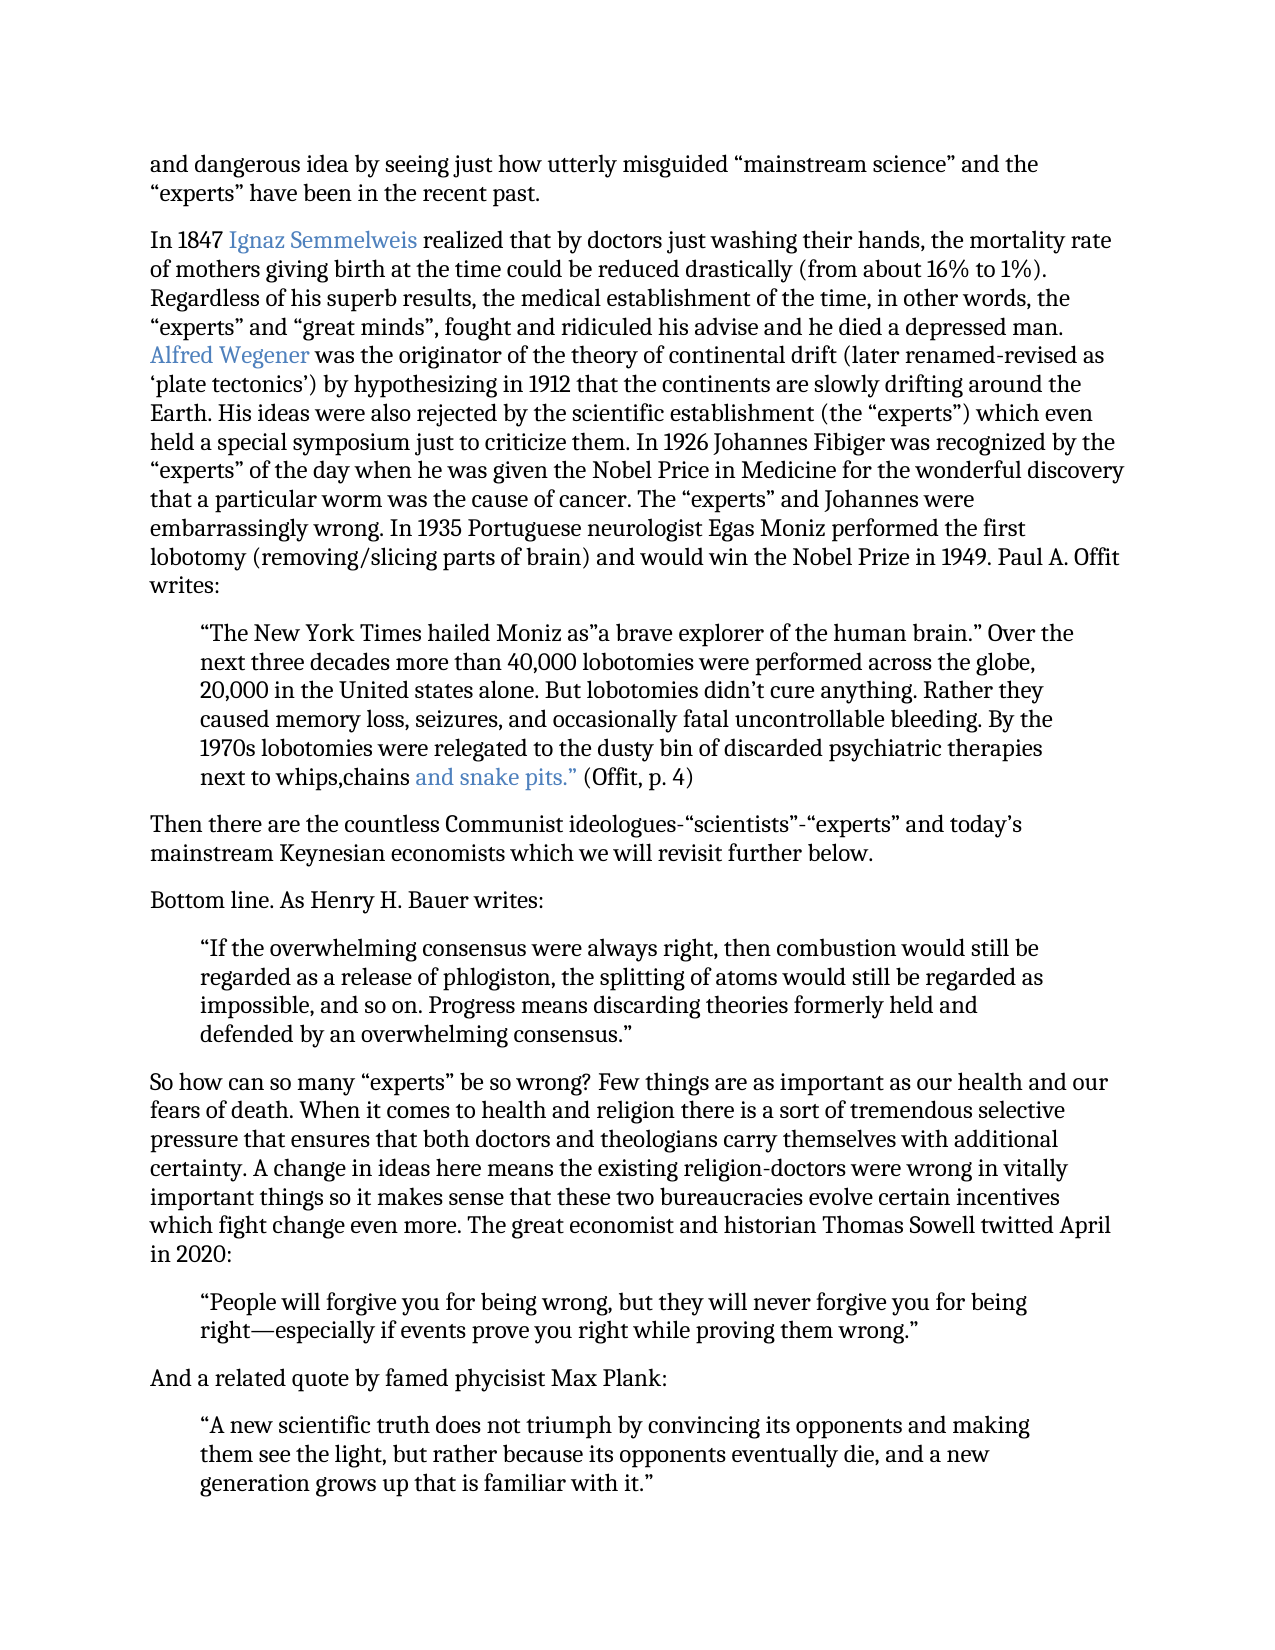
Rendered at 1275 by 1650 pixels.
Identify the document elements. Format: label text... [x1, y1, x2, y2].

text “The New York Times hailed Moniz as”a brave explorer of the human brain.” Over the next three decades more than 40,000 lobotomies were performed across the globe, 20,000 in the United states alone. But lobotomies didn’t cure anything. Rather they caused memory loss, seizures, and occasionally fatal uncontrollable bleeding. By the 1970s lobotomies were relegated to the dusty bin of discarded psychiatric therapies next to whips,chains and snake pits.” (Offit, p. 4) [200, 619, 1075, 791]
text Then there are the countless Communist ideologues-“scientists”-“experts” and today’s mainstream Keynesian economists which we will revisit further below. [150, 810, 1125, 867]
text And a related quote by famed phycisist Max Plank: [150, 1364, 1125, 1392]
text Bottom line. As Henry H. Bauer writes: [150, 886, 1125, 915]
text “A new scientific truth does not triumph by convincing its opponents and making them see the light, but rather because its opponents eventually die, and a new generation grows up that is familiar with it.” [200, 1411, 1075, 1497]
text So how can so many “experts” be so wrong? Few things are as important as our health and our fears of death. When it comes to health and religion there is a sort of tremendous selective pressure that ensures that both doctors and theologians carry themselves with additional certainty. A change in ideas here means the existing religion-doctors were wrong in vitally important things so it makes sense that these two bureaucracies evolve certain incentives which fight change even more. The great economist and historian Thomas Sowell twitted April in 2020: [150, 1067, 1125, 1269]
text “People will forgive you for being wrong, but they will never forgive you for being right—especially if events prove you right while proving them wrong.” [200, 1287, 1075, 1345]
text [150, 150, 1125, 207]
text In 1847 Ignaz Semmelweis realized that by doctors just washing their hands, the mortality rate of mothers giving birth at the time could be reduced drastically (from about 16% to 1%). Regardless of his superb results, the medical establishment of the time, in other words, the “experts” and “great minds”, fought and ridiculed his advise and he died a depressed man. Alfred Wegener was the originator of the theory of continental drift (later renamed-revised as ‘plate tectonics’) by hypothesizing in 1912 that the continents are slowly drifting around the Earth. His ideas were also rejected by the scientific establishment (the “experts”) which even held a special symposium just to criticize them. In 1926 Johannes Fibiger was recognized by the “experts” of the day when he was given the Nobel Price in Medicine for the wonderful discovery that a particular worm was the cause of cancer. The “experts” and Johannes were embarrassingly wrong. In 1935 Portuguese neurologist Egas Moniz performed the first lobotomy (removing/slicing parts of brain) and would win the Nobel Prize in 1949. Paul A. Offit writes: [150, 226, 1125, 600]
text “If the overwhelming consensus were always right, then combustion would still be regarded as a release of phlogiston, the splitting of atoms would still be regarded as impossible, and so on. Progress means discarding theories formerly held and defended by an overwhelming consensus.” [200, 934, 1075, 1049]
